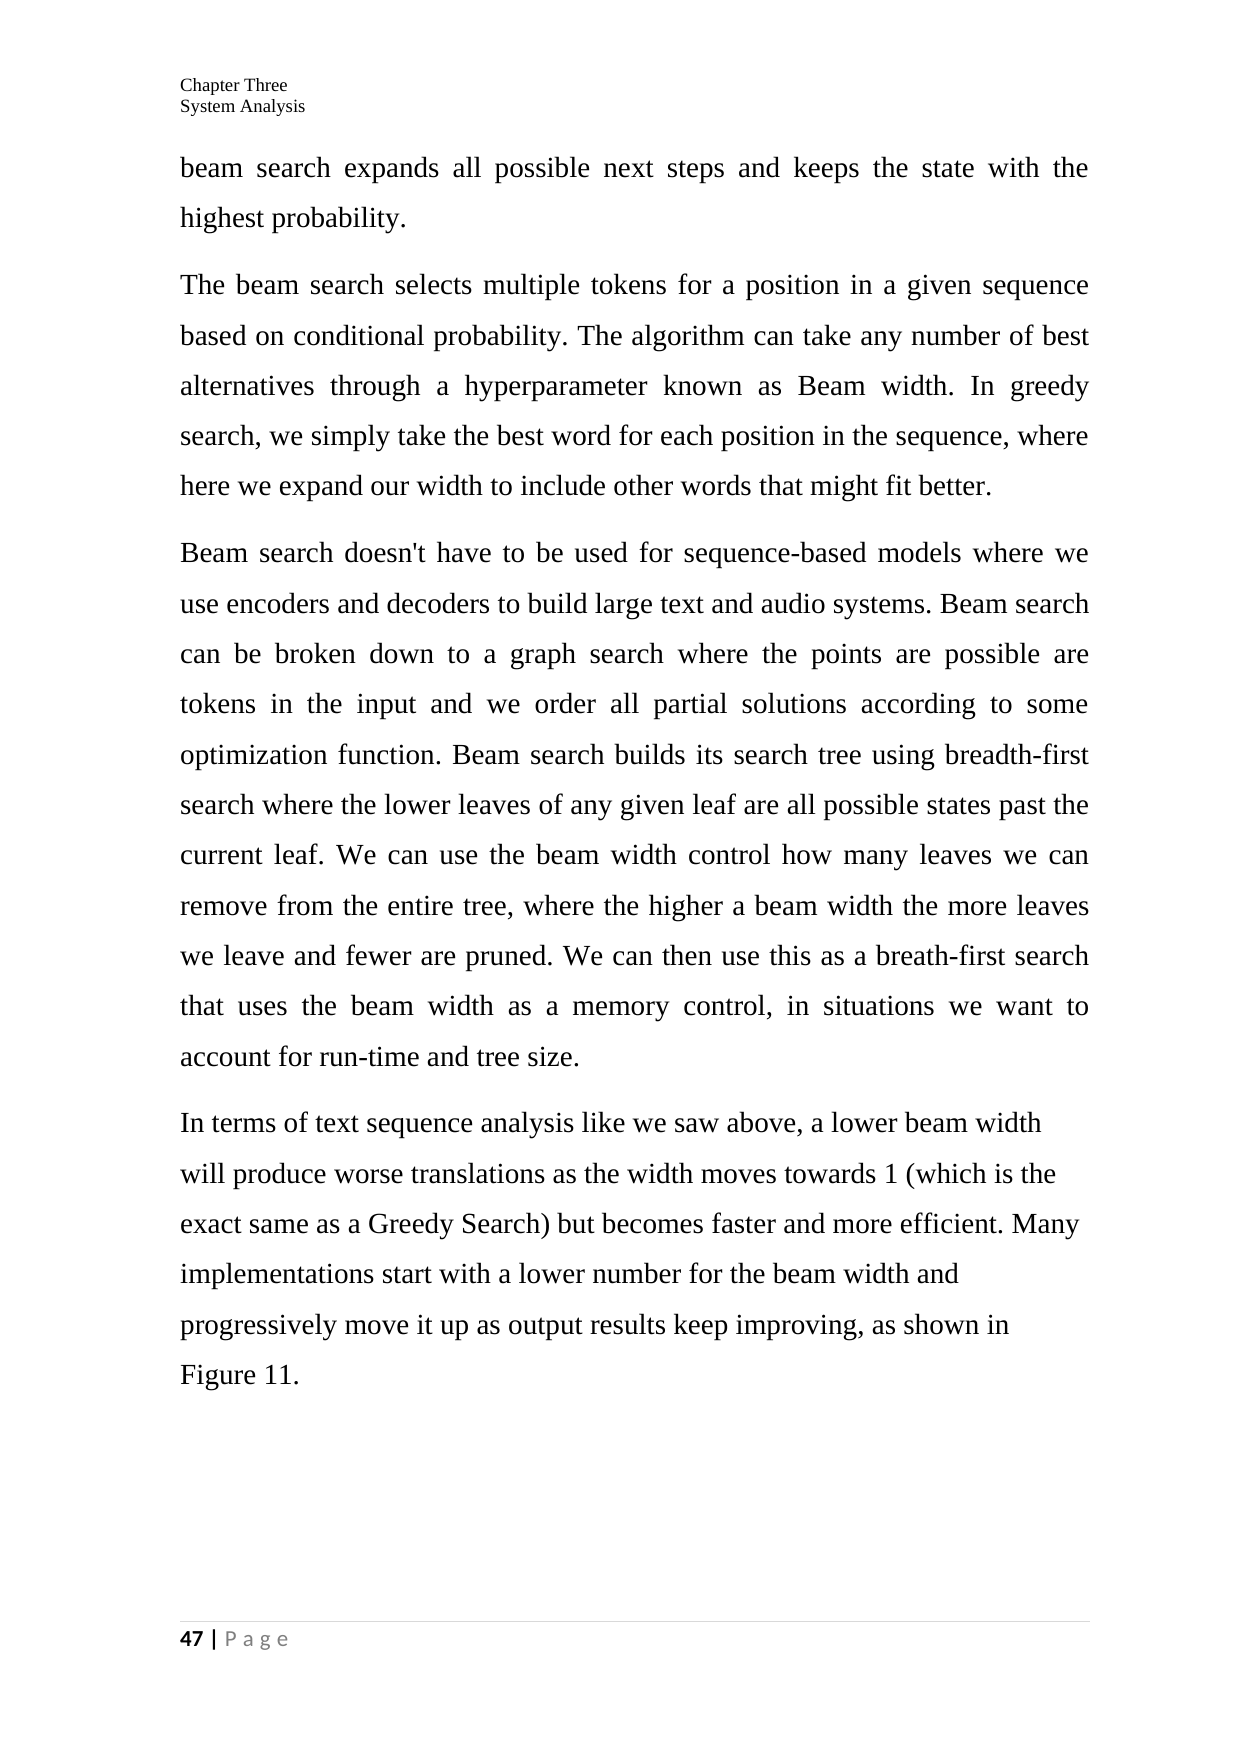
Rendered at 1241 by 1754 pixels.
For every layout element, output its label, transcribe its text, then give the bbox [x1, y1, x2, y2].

text In terms of text sequence analysis like we saw above, a lower beam width will produce worse translations as the width moves towards 1 (which is the exact same as a Greedy Search) but becomes faster and more efficient. Many implementations start with a lower number for the beam width and progressively move it up as output results keep improving, as shown in Figure 11. [180, 1106, 1090, 1391]
text The beam search selects multiple tokens for a position in a given sequence based on conditional probability. The algorithm can take any number of best alternatives through a hyperparameter known as Beam width. In greedy search, we simply take the best word for each position in the sequence, where here we expand our width to include other words that might fit better. [180, 267, 1090, 502]
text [180, 150, 1090, 234]
text Beam search doesn't have to be used for sequence-based models where we use encoders and decoders to build large text and audio systems. Beam search can be broken down to a graph search where the points are possible are tokens in the input and we order all partial solutions according to some optimization function. Beam search builds its search tree using breadth-first search where the lower leaves of any given leaf are all possible states past the current leaf. We can use the beam width control how many leaves we can remove from the entire tree, where the higher a beam width the more leaves we leave and fewer are pruned. We can then use this as a breath-first search that uses the beam width as a memory control, in situations we want to account for run-time and tree size. [180, 536, 1090, 1072]
